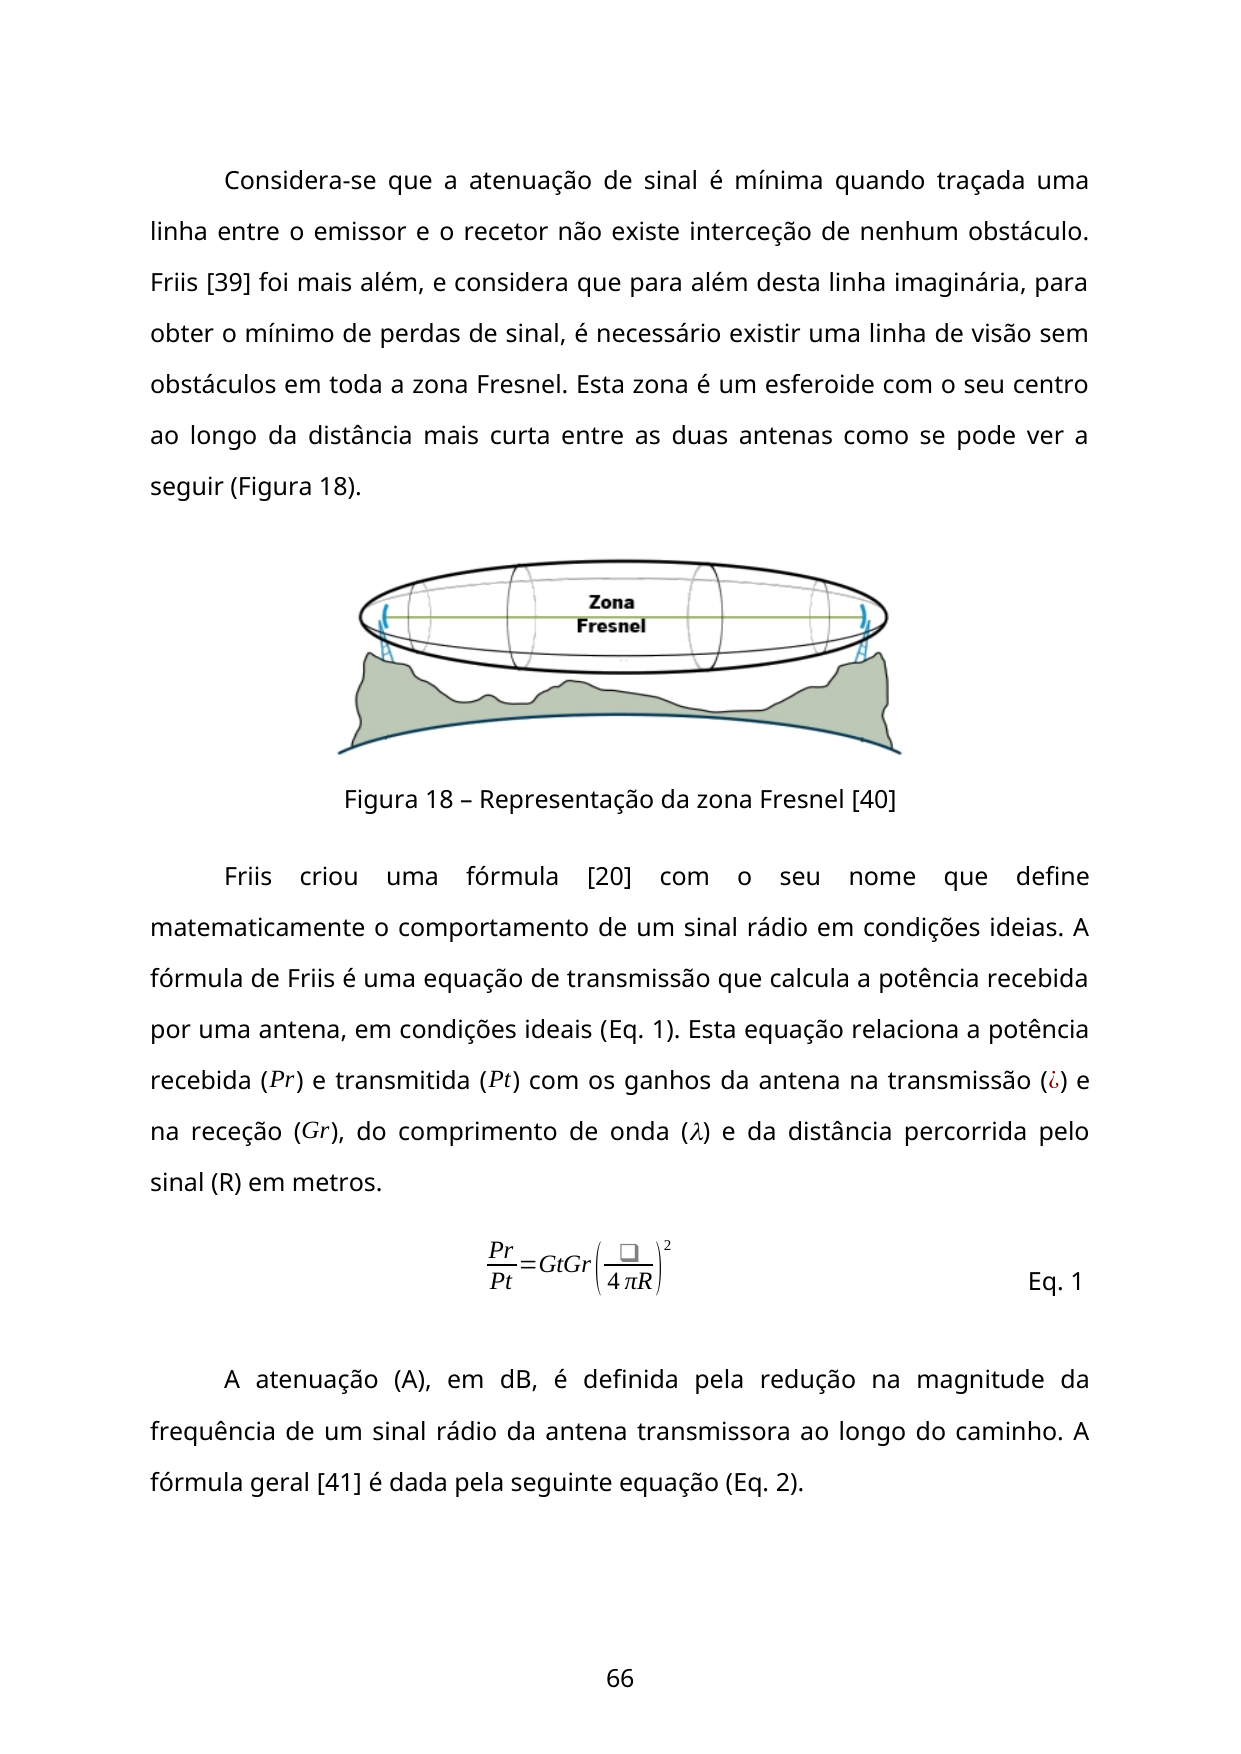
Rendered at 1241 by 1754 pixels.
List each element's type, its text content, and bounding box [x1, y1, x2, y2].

table_header Eq. 1 [1006, 1236, 1096, 1337]
table_header [150, 1236, 1006, 1337]
text Considera-se que a atenuação de sinal é mínima quando traçada uma linha entre o emissor e o recetor não existe interceção de nenhum obstáculo. Friis [39] foi mais além, e considera que para além desta linha imaginária, para obter o mínimo de perdas de sinal, é necessário existir uma linha de visão sem obstáculos em toda a zona Fresnel. Esta zona é um esferoide com o seu centro ao longo da distância mais curta entre as duas antenas como se pode ver a seguir (Figura 18). [150, 162, 1090, 503]
text Friis criou uma fórmula [20] com o seu nome que define matematicamente o comportamento de um sinal rádio em condições ideias. A fórmula de Friis é uma equação de transmissão que calcula a potência recebida por uma antena, em condições ideais (Eq. 1). Esta equação relaciona a potência recebida () e transmitida () com os ganhos da antena na transmissão () e na receção (), do comprimento de onda () e da distância percorrida pelo sinal (R) em metros. [150, 858, 1090, 1198]
text Figura 18 – Representação da zona Fresnel [40] [150, 782, 1090, 816]
picture [334, 544, 907, 766]
text A atenuação (A), em dB, é definida pela redução na magnitude da frequência de um sinal rádio da antena transmissora ao longo do caminho. A fórmula geral [41] é dada pela seguinte equação (Eq. 2). [150, 1362, 1090, 1498]
